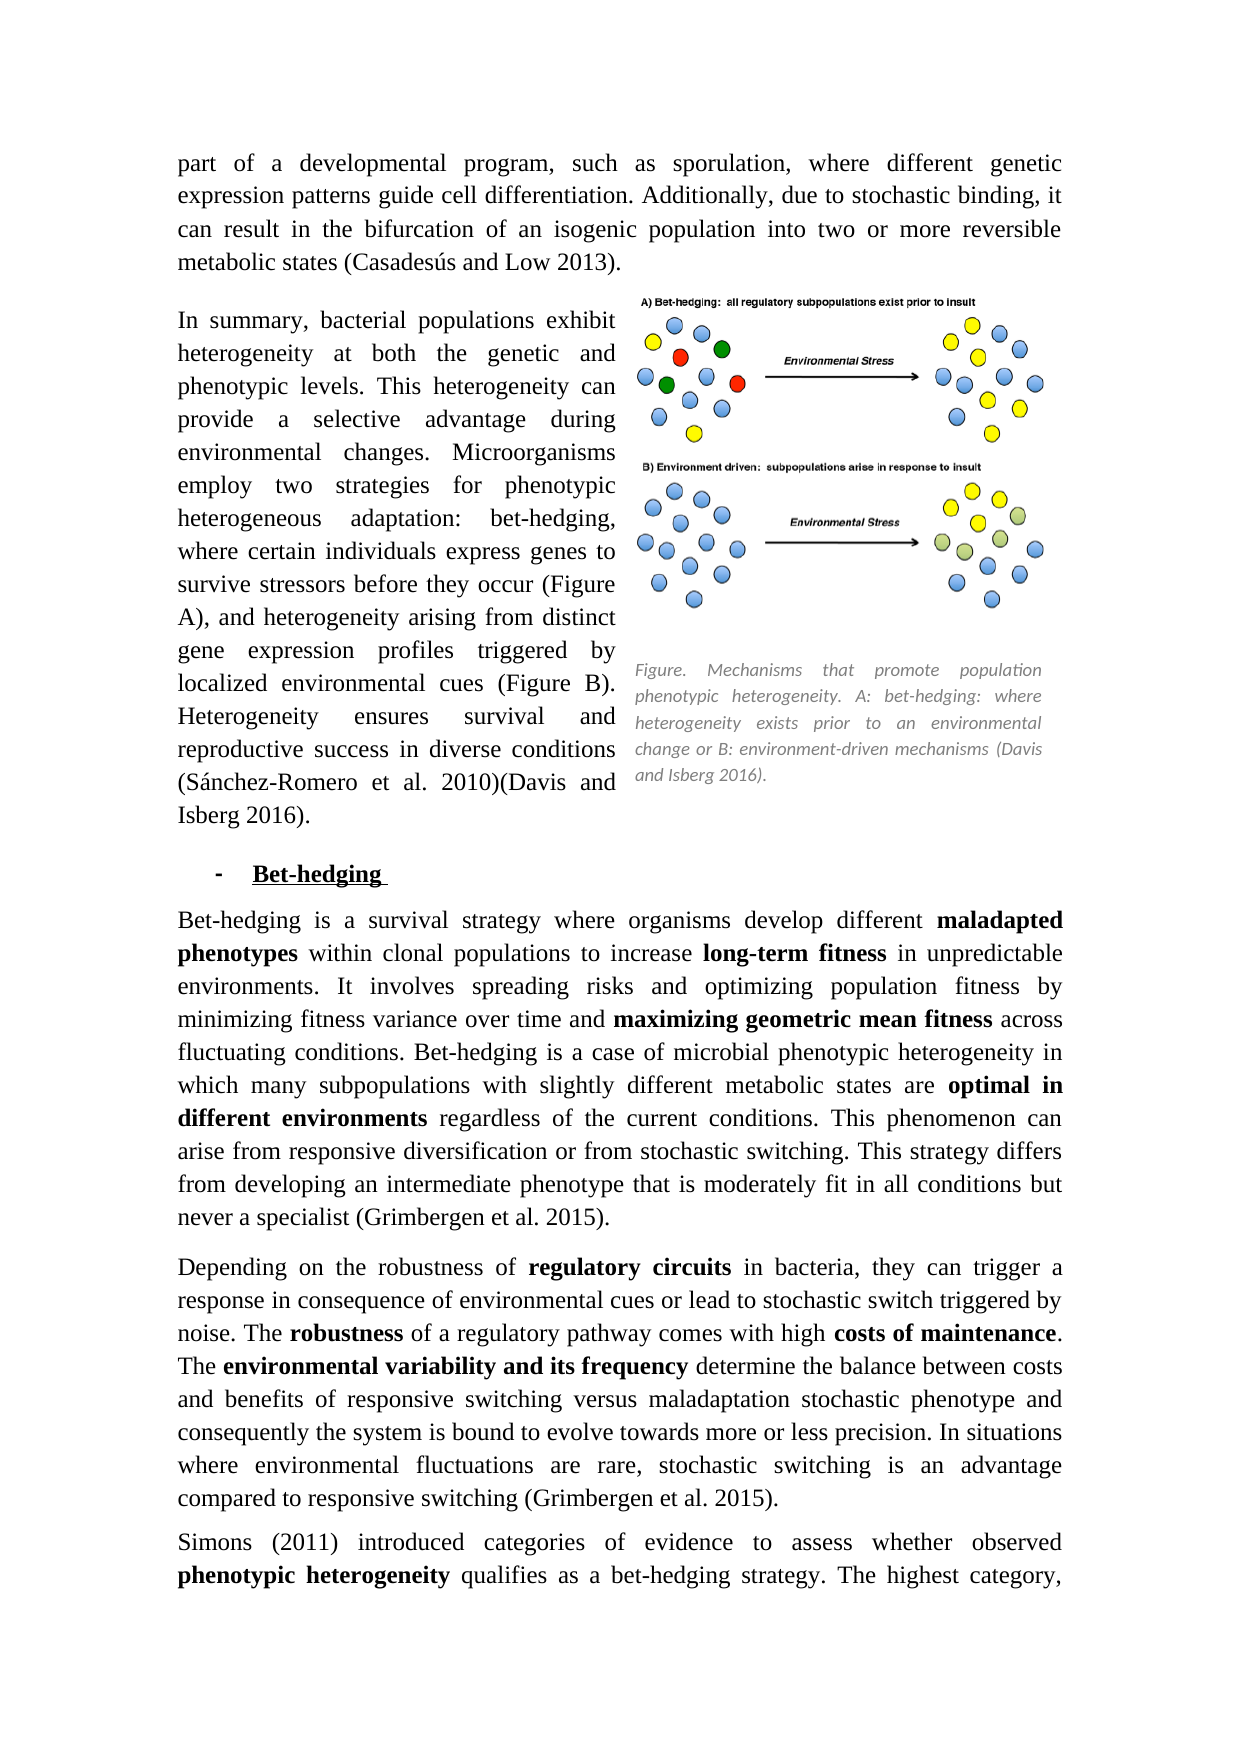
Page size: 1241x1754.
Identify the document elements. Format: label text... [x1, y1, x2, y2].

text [177, 1527, 1063, 1588]
text Bet-hedging is a survival strategy where organisms develop different maladapted phenotypes within clonal populations to increase long-term fitness in unpredictable environments. It involves spreading risks and optimizing population fitness by minimizing fitness variance over time and maximizing geometric mean fitness across fluctuating conditions. Bet-hedging is a case of microbial phenotypic heterogeneity in which many subpopulations with slightly different metabolic states are optimal in different environments regardless of the current conditions. This phenomenon can arise from responsive diversification or from stochastic switching. This strategy differs from developing an intermediate phenotype that is moderately fit in all conditions but never a specialist (Grimbergen et al. 2015). [177, 905, 1063, 1231]
text Depending on the robustness of regulatory circuits in bacteria, they can trigger a response in consequence of environmental cues or lead to stochastic switch triggered by noise. The robustness of a regulatory pathway comes with high costs of maintenance. The environmental variability and its frequency determine the balance between costs and benefits of responsive switching versus maladaptation stochastic phenotype and consequently the system is bound to evolve towards more or less precision. In situations where environmental fluctuations are rare, stochastic switching is an advantage compared to responsive switching (Grimbergen et al. 2015). [177, 1252, 1063, 1512]
picture [634, 290, 1044, 624]
list Bet-hedging [215, 858, 1063, 888]
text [177, 148, 1063, 275]
